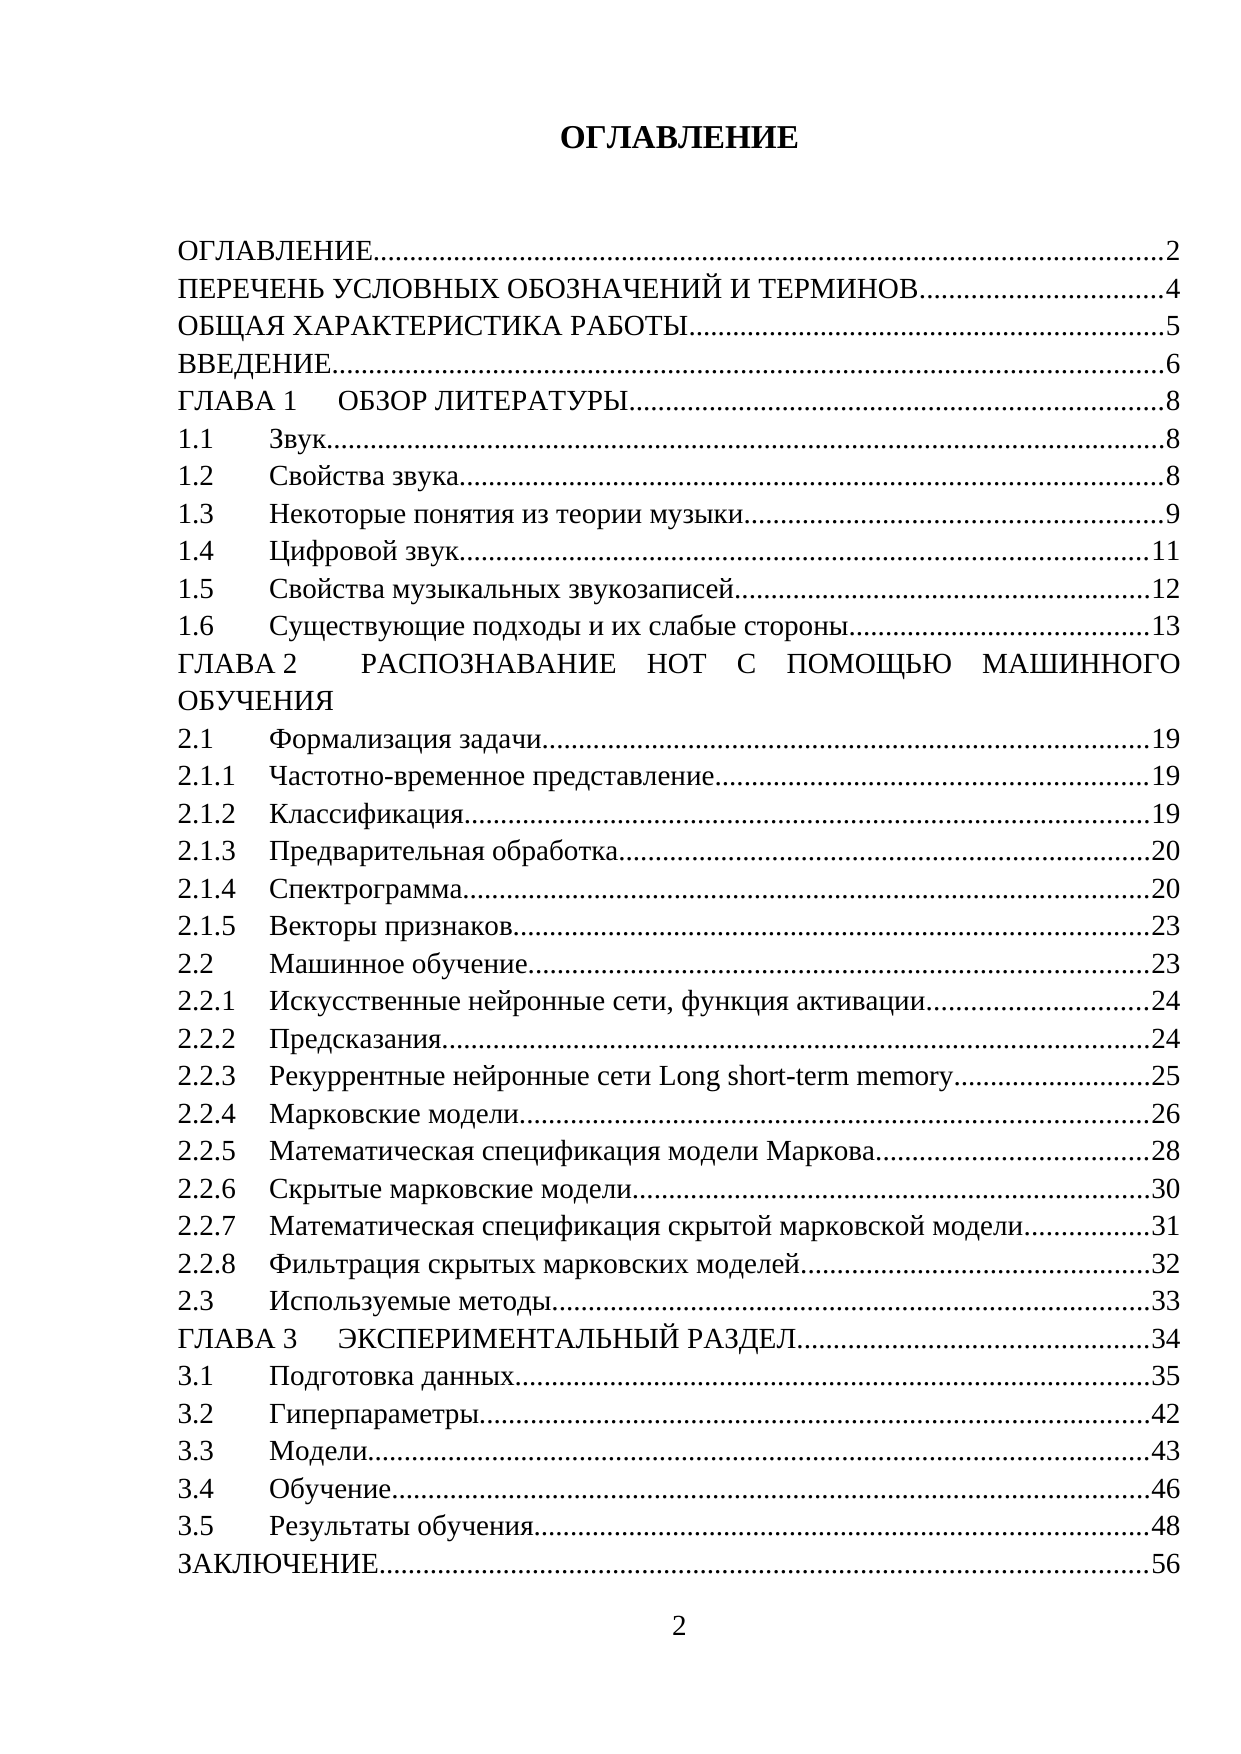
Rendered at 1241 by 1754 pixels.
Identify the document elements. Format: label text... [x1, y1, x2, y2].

text 2.2.4 Марковские модели 26 [177, 1093, 1181, 1131]
text 2.2.8 Фильтрация скрытых марковских моделей 32 [177, 1243, 1181, 1281]
text ОГЛАВЛЕНИЕ [177, 118, 1181, 156]
text 2.1 Формализация задачи 19 [177, 718, 1181, 756]
text 1.6 Существующие подходы и их слабые стороны 13 [177, 606, 1181, 643]
text 2.1.1 Частотно-временное представление 19 [177, 756, 1181, 793]
text 3.4 Обучение 46 [177, 1468, 1181, 1506]
text ОБЩАЯ ХАРАКТЕРИСТИКА РАБОТЫ 5 [177, 306, 1181, 343]
text ВВЕДЕНИЕ 6 [177, 343, 1181, 381]
text 2.1.5 Векторы признаков 23 [177, 906, 1181, 943]
text 1.4 Цифровой звук 11 [177, 531, 1181, 568]
text 1.2 Свойства звука 8 [177, 456, 1181, 493]
text ОГЛАВЛЕНИЕ 2 [177, 231, 1181, 268]
text 2.2.3 Рекуррентные нейронные сети Long short-term memory 25 [177, 1056, 1181, 1093]
text ПЕРЕЧЕНЬ УСЛОВНЫХ ОБОЗНАЧЕНИЙ И ТЕРМИНОВ 4 [177, 268, 1181, 306]
text 2.2 Машинное обучение 23 [177, 943, 1181, 981]
text 2.2.6 Скрытые марковские модели 30 [177, 1168, 1181, 1206]
text 3.5 Результаты обучения 48 [177, 1506, 1181, 1543]
text 2.3 Используемые методы 33 [177, 1281, 1181, 1318]
text 3.1 Подготовка данных 35 [177, 1356, 1181, 1393]
text 1.3 Некоторые понятия из теории музыки 9 [177, 493, 1181, 531]
text 2.1.3 Предварительная обработка 20 [177, 831, 1181, 868]
text 1.1 Звук 8 [177, 418, 1181, 456]
text 3.3 Модели 43 [177, 1431, 1181, 1468]
text 2.1.4 Спектрограмма 20 [177, 868, 1181, 906]
text 2.2.1 Искусственные нейронные сети, функция активации 24 [177, 981, 1181, 1018]
text ЗАКЛЮЧЕНИЕ 56 [177, 1543, 1181, 1581]
text ГЛАВА 1 ОБЗОР ЛИТЕРАТУРЫ 8 [177, 381, 1181, 418]
text 2.2.2 Предсказания 24 [177, 1018, 1181, 1056]
text 3.2 Гиперпараметры 42 [177, 1393, 1181, 1431]
text 2.2.7 Математическая спецификация скрытой марковской модели 31 [177, 1206, 1181, 1243]
text ГЛАВА 2 РАСПОЗНАВАНИЕ НОТ С ПОМОЩЬЮ МАШИННОГО ОБУЧЕНИЯ [177, 643, 1181, 718]
text ГЛАВА 3 ЭКСПЕРИМЕНТАЛЬНЫЙ РАЗДЕЛ 34 [177, 1318, 1181, 1356]
text 2.2.5 Математическая спецификация модели Маркова 28 [177, 1131, 1181, 1168]
text 1.5 Свойства музыкальных звукозаписей 12 [177, 568, 1181, 606]
text 2.1.2 Классификация 19 [177, 793, 1181, 831]
